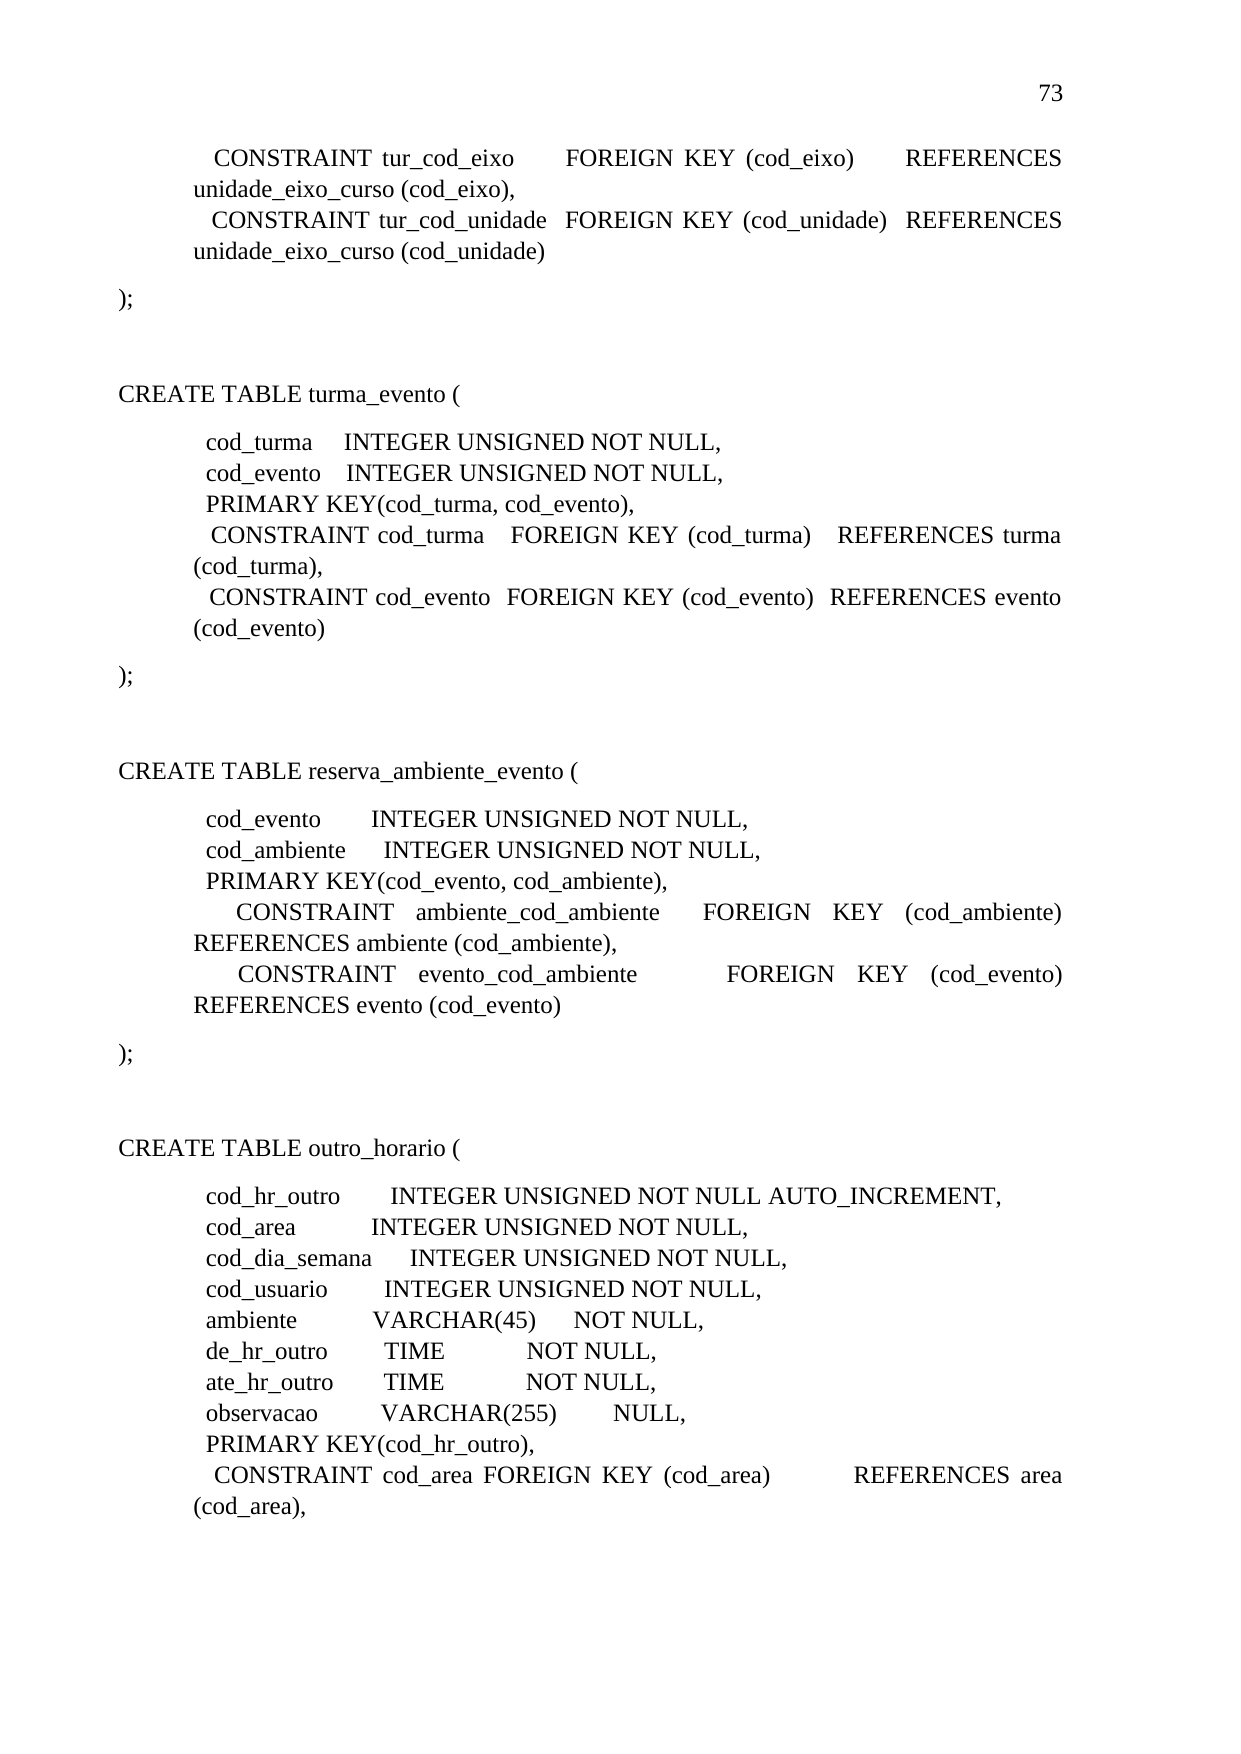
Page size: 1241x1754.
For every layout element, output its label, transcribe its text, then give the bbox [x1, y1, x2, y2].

list de_hr_outro TIME NOT NULL, [193, 1336, 1063, 1365]
text ); [118, 661, 1063, 689]
list CONSTRAINT tur_cod_unidade FOREIGN KEY (cod_unidade) REFERENCES unidade_eixo_curso (cod_unidade) [193, 205, 1063, 264]
list PRIMARY KEY(cod_turma, cod_evento), [193, 489, 1063, 517]
list ate_hr_outro TIME NOT NULL, [193, 1367, 1063, 1396]
list cod_ambiente INTEGER UNSIGNED NOT NULL, [193, 835, 1063, 863]
text ); [118, 283, 1063, 312]
list cod_turma INTEGER UNSIGNED NOT NULL, [193, 427, 1063, 455]
list cod_usuario INTEGER UNSIGNED NOT NULL, [193, 1274, 1063, 1303]
list CONSTRAINT cod_area FOREIGN KEY (cod_area) REFERENCES area (cod_area), [193, 1460, 1063, 1520]
list cod_evento INTEGER UNSIGNED NOT NULL, [193, 804, 1063, 832]
list CONSTRAINT cod_evento FOREIGN KEY (cod_evento) REFERENCES evento (cod_evento) [193, 582, 1063, 642]
text CREATE TABLE turma_evento ( [118, 379, 1063, 408]
list CONSTRAINT cod_turma FOREIGN KEY (cod_turma) REFERENCES turma (cod_turma), [193, 520, 1063, 579]
list CONSTRAINT evento_cod_ambiente FOREIGN KEY (cod_evento) REFERENCES evento (cod_evento) [193, 959, 1063, 1019]
text ); [118, 1038, 1063, 1066]
list CONSTRAINT tur_cod_eixo FOREIGN KEY (cod_eixo) REFERENCES unidade_eixo_curso (cod_eixo), [193, 143, 1063, 202]
list cod_hr_outro INTEGER UNSIGNED NOT NULL AUTO_INCREMENT, [193, 1181, 1063, 1209]
list PRIMARY KEY(cod_hr_outro), [193, 1429, 1063, 1458]
list cod_evento INTEGER UNSIGNED NOT NULL, [193, 458, 1063, 486]
list observacao VARCHAR(255) NULL, [193, 1398, 1063, 1427]
list cod_area INTEGER UNSIGNED NOT NULL, [193, 1212, 1063, 1241]
list cod_dia_semana INTEGER UNSIGNED NOT NULL, [193, 1243, 1063, 1272]
list CONSTRAINT ambiente_cod_ambiente FOREIGN KEY (cod_ambiente) REFERENCES ambiente (cod_ambiente), [193, 897, 1063, 957]
text CREATE TABLE reserva_ambiente_evento ( [118, 756, 1063, 785]
list PRIMARY KEY(cod_evento, cod_ambiente), [193, 866, 1063, 894]
text CREATE TABLE outro_horario ( [118, 1133, 1063, 1162]
list ambiente VARCHAR(45) NOT NULL, [193, 1305, 1063, 1334]
